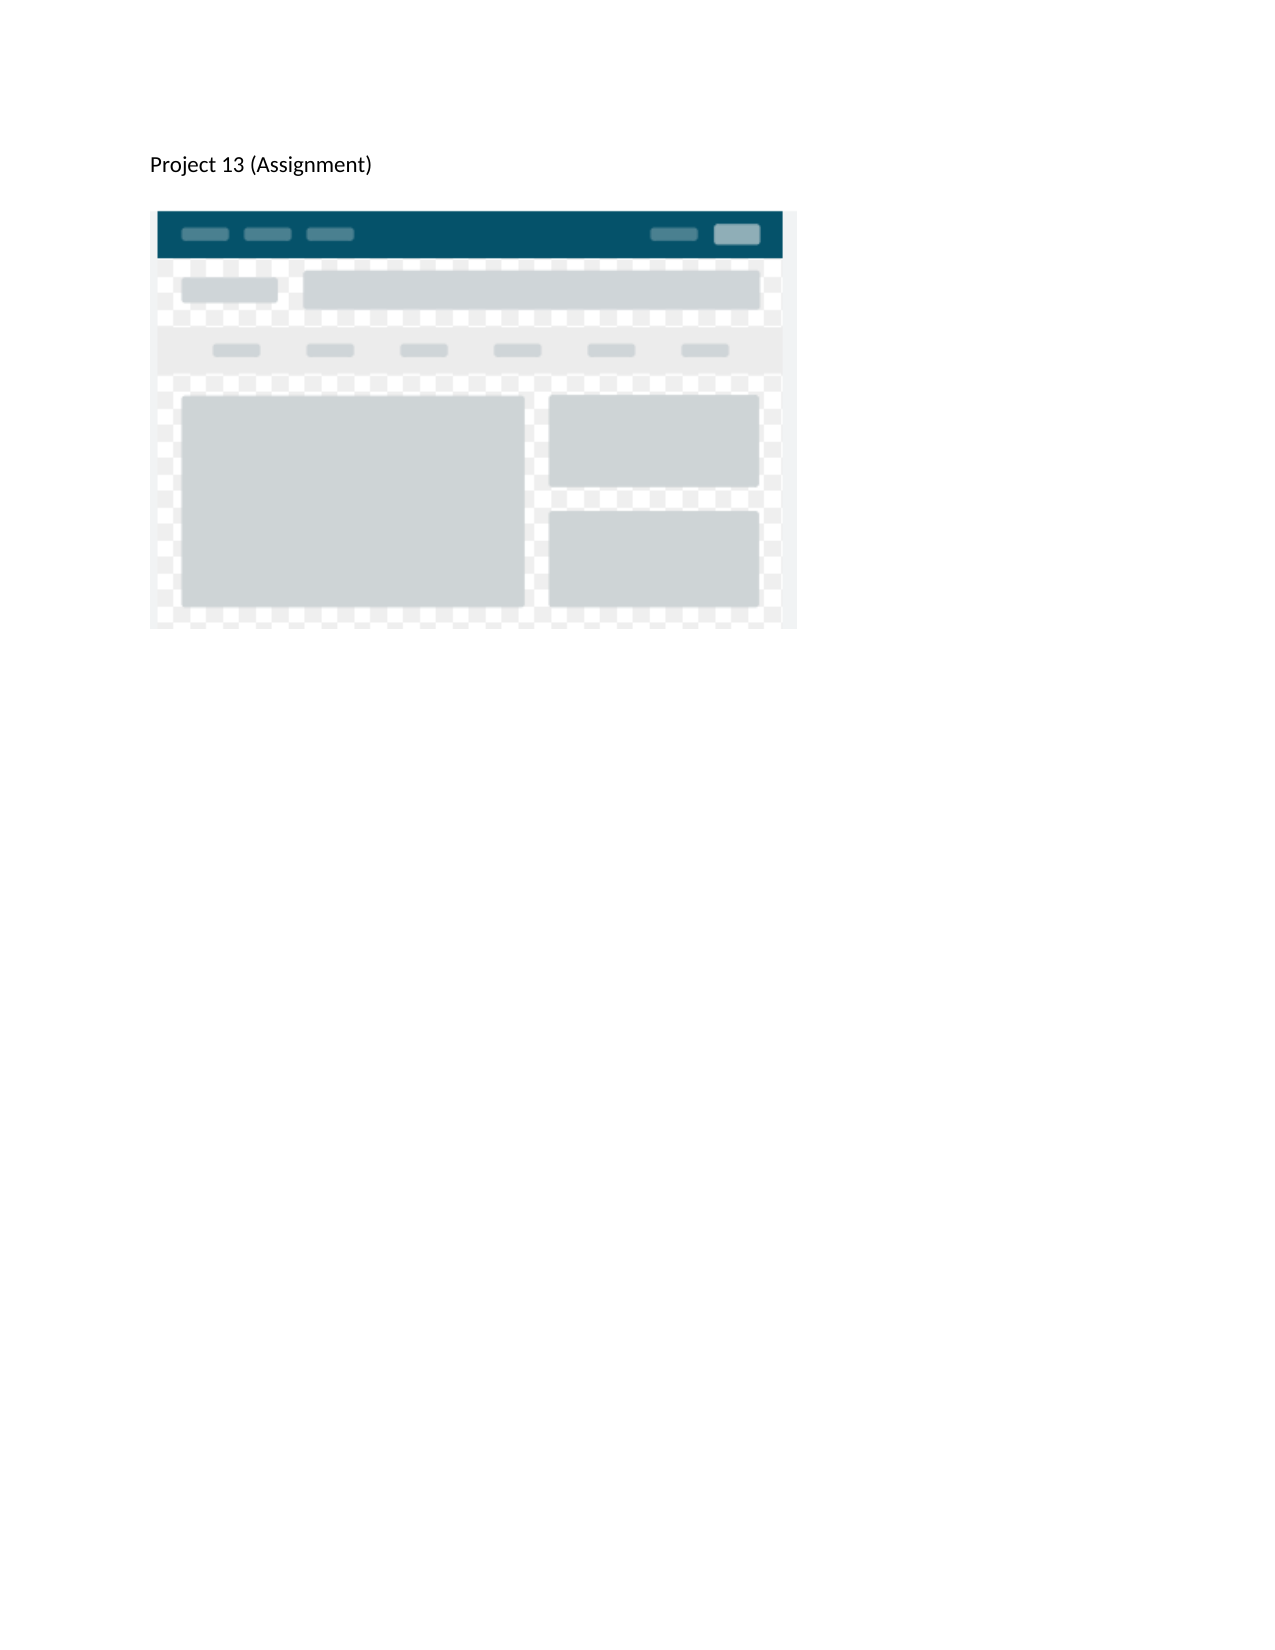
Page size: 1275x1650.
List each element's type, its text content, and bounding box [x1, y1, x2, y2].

picture [150, 203, 797, 629]
text Project 13 (Assignment) [150, 150, 1125, 178]
